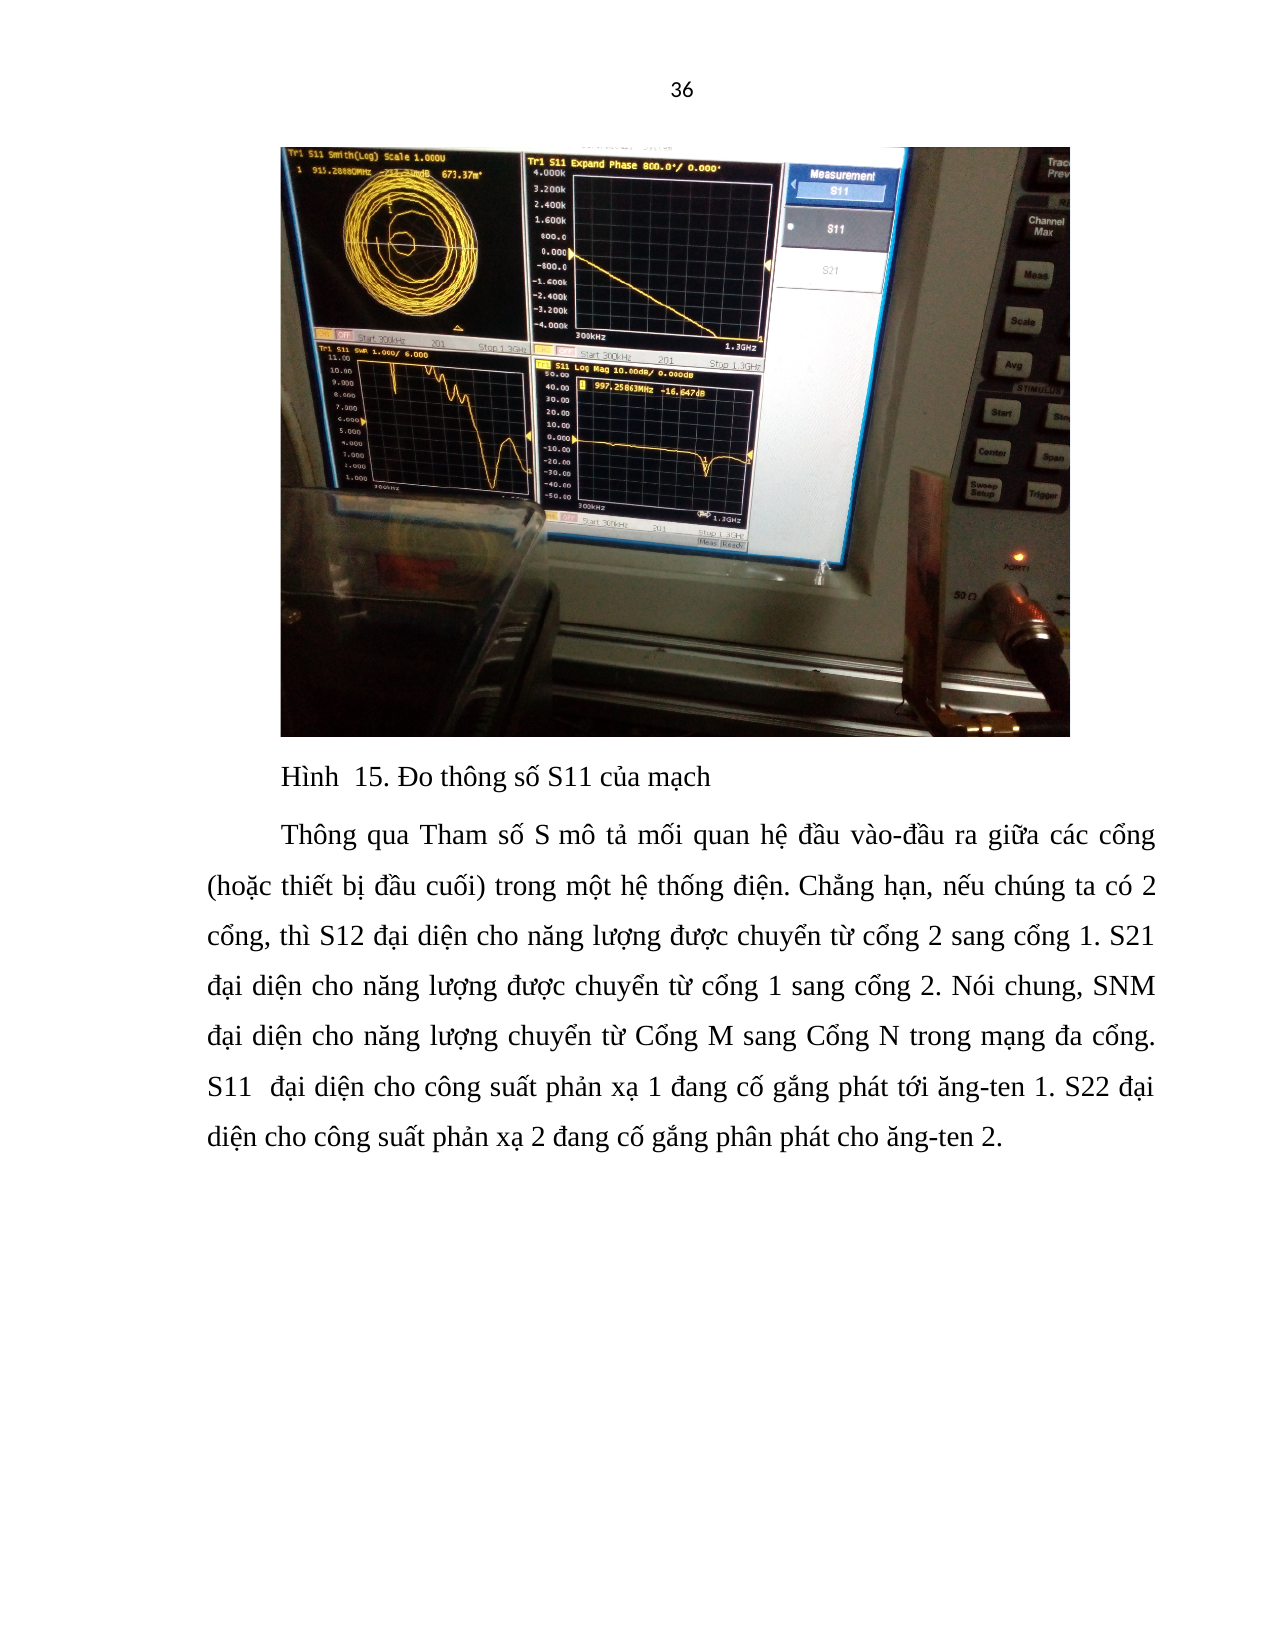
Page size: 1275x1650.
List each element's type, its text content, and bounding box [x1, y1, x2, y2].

picture [280, 147, 1071, 737]
text Thông qua Tham số S mô tả mối quan hệ đầu vào-đầu ra giữa các cổng (hoặc thiết bị đầu cuối) trong một hệ thống điện. Chẳng hạn, nếu chúng ta có 2 cổng, thì S12 đại diện cho năng lượng được chuyển từ cổng 2 sang cổng 1. S21 đại diện cho năng lượng được chuyển từ cổng 1 sang cổng 2. Nói chung, SNM đại diện cho năng lượng chuyển từ Cổng M sang Cổng N trong mạng đa cổng. S11 đại diện cho công suất phản xạ 1 đang cố gắng phát tới ăng-ten 1. S22 đại diện cho công suất phản xạ 2 đang cố gắng phân phát cho ăng-ten 2. [207, 817, 1157, 1153]
